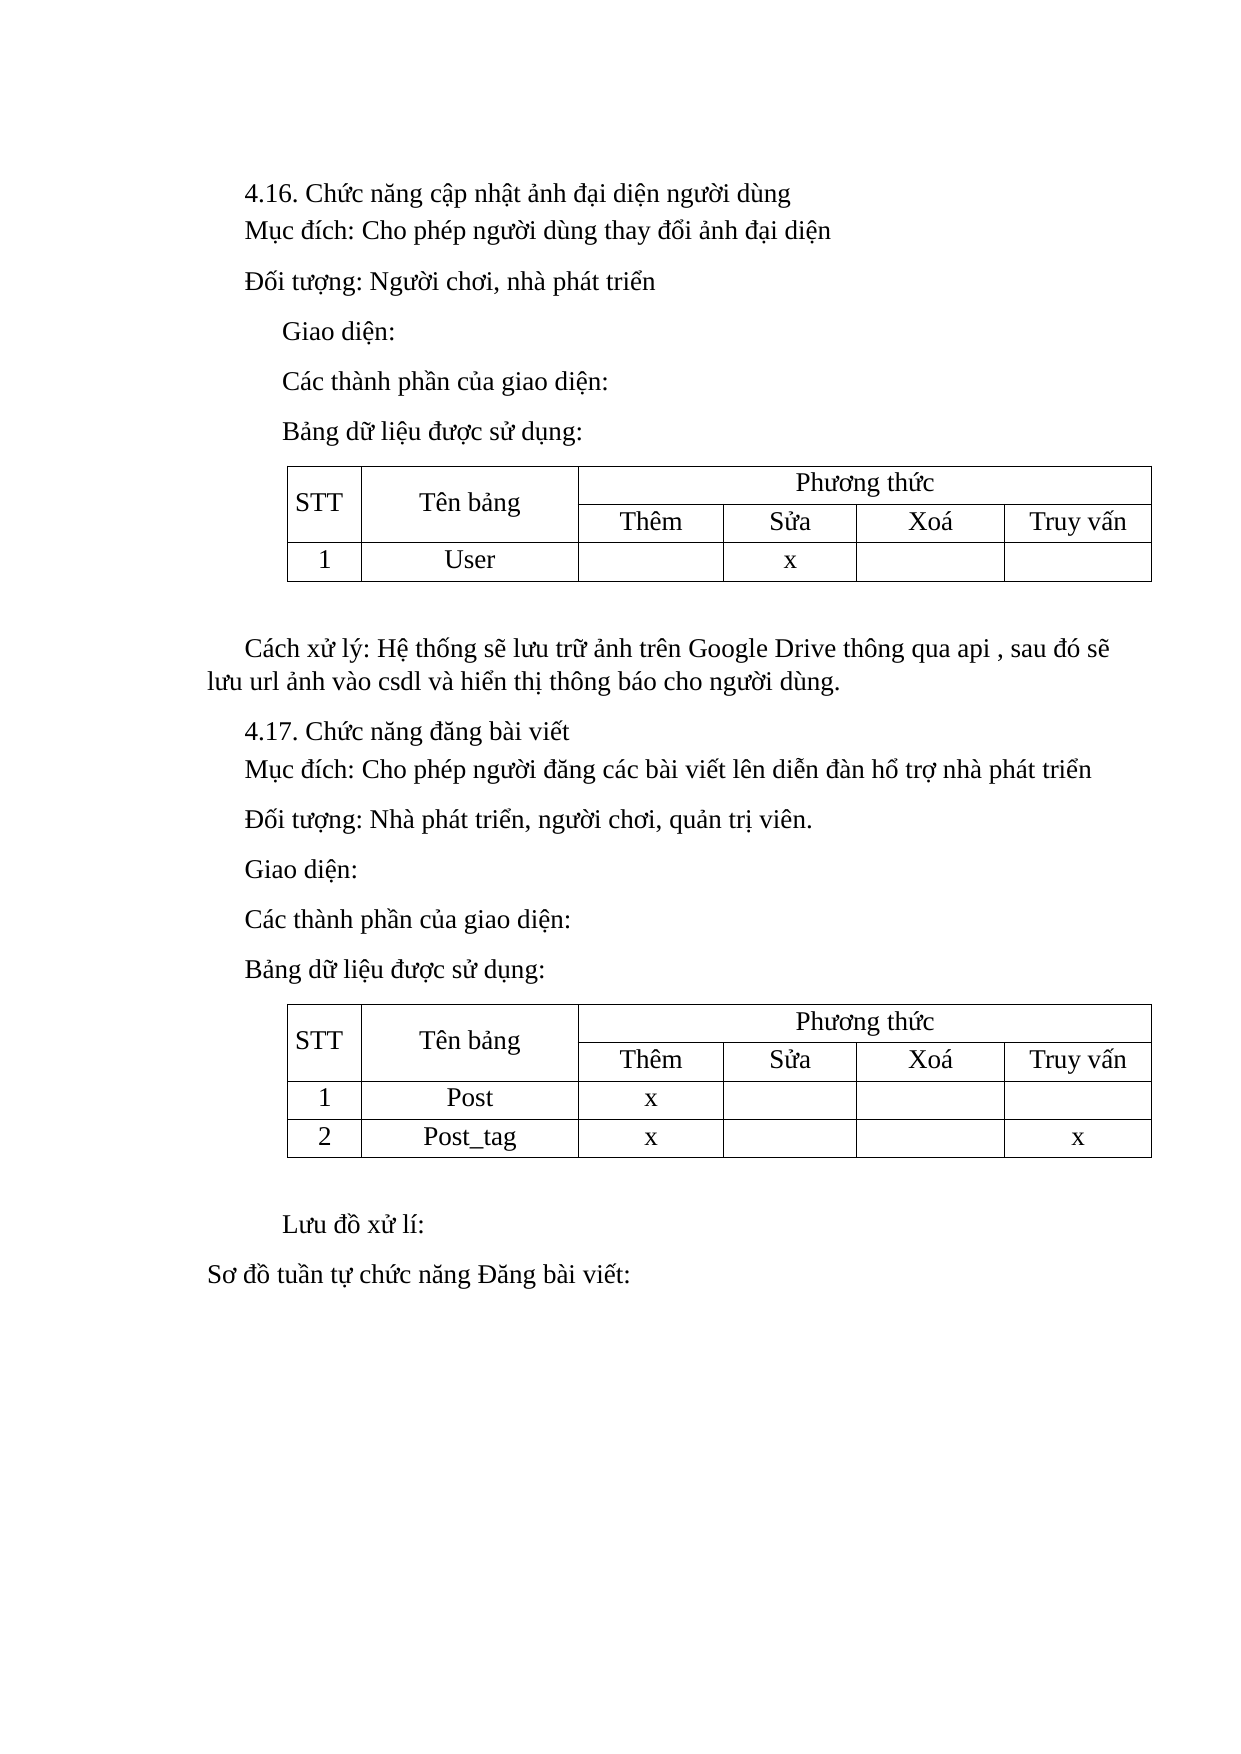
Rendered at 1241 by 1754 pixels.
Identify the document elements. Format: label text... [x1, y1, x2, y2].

text Lưu đồ xử lí: [207, 1208, 1122, 1239]
subtitle Chức năng đăng bài viết [244, 716, 1122, 747]
table_cell 1 [288, 543, 361, 581]
table_cell [579, 543, 723, 581]
text Các thành phần của giao diện: [207, 365, 1122, 396]
table_cell Xoá [857, 1043, 1004, 1081]
text Các thành phần của giao diện: [207, 903, 1122, 934]
table_cell [724, 1120, 856, 1157]
text Bảng dữ liệu được sử dụng: [207, 415, 1122, 446]
table_cell 1 [288, 1082, 361, 1119]
text Giao diện: [207, 315, 1122, 346]
table_cell Thêm [579, 1043, 723, 1081]
table_header Phương thức [579, 467, 1151, 504]
table_header STT [288, 1005, 361, 1081]
table_header STT [288, 467, 361, 542]
table_cell Post_tag [362, 1120, 578, 1157]
table_cell Xoá [857, 505, 1004, 542]
text Sơ đồ tuần tự chức năng Đăng bài viết: [207, 1259, 1122, 1290]
text Mục đích: Cho phép người đăng các bài viết lên diễn đàn hổ trợ nhà phát triển [207, 753, 1122, 784]
table_cell User [362, 543, 578, 581]
subtitle Chức năng cập nhật ảnh đại diện người dùng [244, 177, 1122, 208]
table_header Tên bảng [362, 1005, 578, 1081]
table_cell Thêm [579, 505, 723, 542]
table_cell [1005, 1082, 1151, 1119]
table_cell [724, 1082, 856, 1119]
table_cell x [724, 543, 856, 581]
table_cell x [579, 1120, 723, 1157]
table_header Tên bảng [362, 467, 578, 542]
table_cell Sửa [724, 1043, 856, 1081]
table_cell Truy vấn [1005, 1043, 1151, 1081]
table_cell x [1005, 1120, 1151, 1157]
table_cell 2 [288, 1120, 361, 1157]
text Mục đích: Cho phép người dùng thay đổi ảnh đại diện [207, 214, 1122, 246]
text Cách xử lý: Hệ thống sẽ lưu trữ ảnh trên Google Drive thông qua api , sau đó sẽ lưu url ảnh vào csdl và hiển thị thông báo cho người dùng. [207, 632, 1122, 696]
table_cell x [579, 1082, 723, 1119]
table_cell Truy vấn [1005, 505, 1151, 542]
table_cell [857, 1120, 1004, 1157]
table_cell Post [362, 1082, 578, 1119]
table_header Phương thức [579, 1005, 1151, 1042]
text Đối tượng: Người chơi, nhà phát triển [207, 265, 1122, 296]
text Đối tượng: Nhà phát triển, người chơi, quản trị viên. [207, 803, 1122, 834]
table_cell [857, 1082, 1004, 1119]
table_cell [857, 543, 1004, 581]
text Giao diện: [207, 853, 1122, 884]
table_cell [1005, 543, 1151, 581]
text Bảng dữ liệu được sử dụng: [207, 954, 1122, 985]
table_cell Sửa [724, 505, 856, 542]
